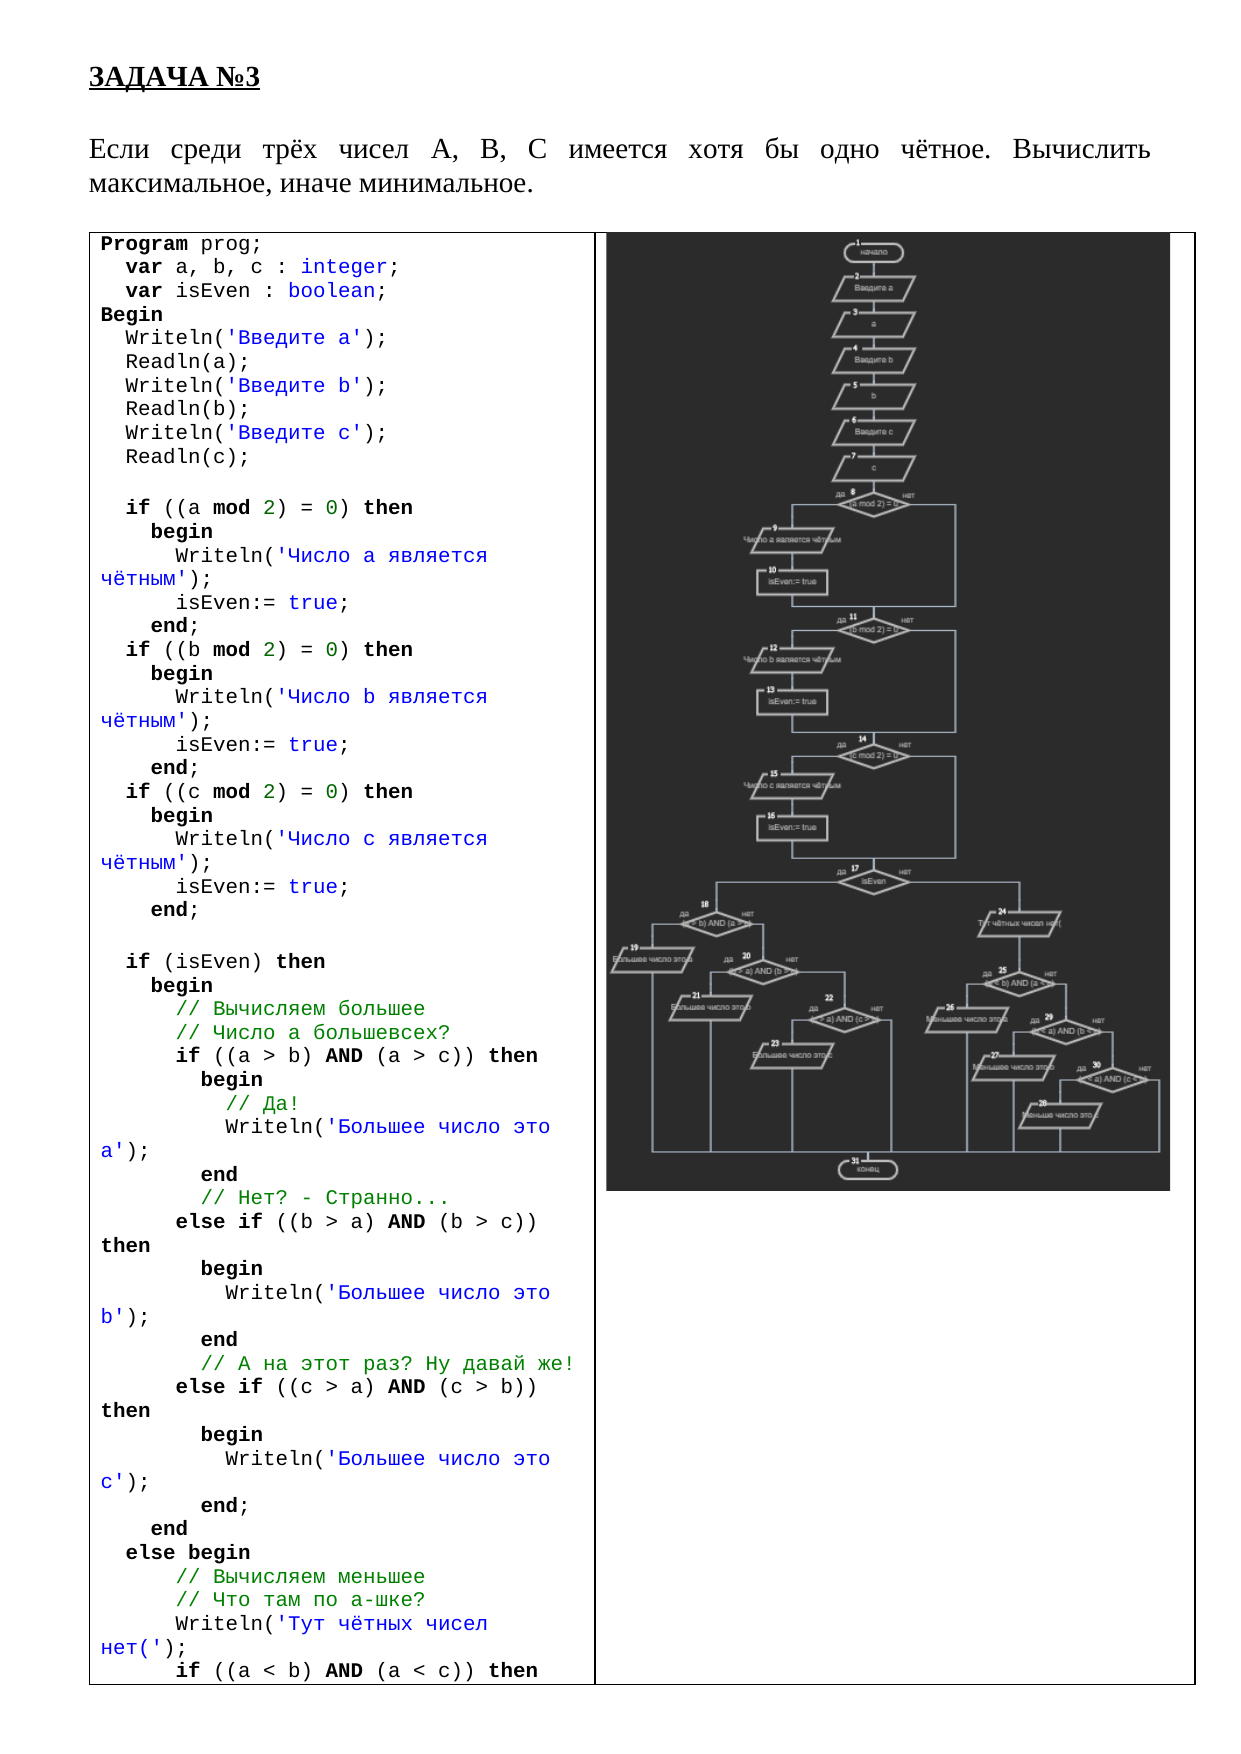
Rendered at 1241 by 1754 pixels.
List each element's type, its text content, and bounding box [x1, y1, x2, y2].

picture [606, 232, 1171, 1191]
text ЗАДАЧА №3 [89, 59, 1152, 93]
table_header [90, 233, 594, 1684]
table_header [596, 233, 1194, 1684]
text Если среди трёх чисел A, B, C имеется хотя бы одно чётное. Вычислить максимальное, иначе минимальное. [89, 131, 1152, 198]
